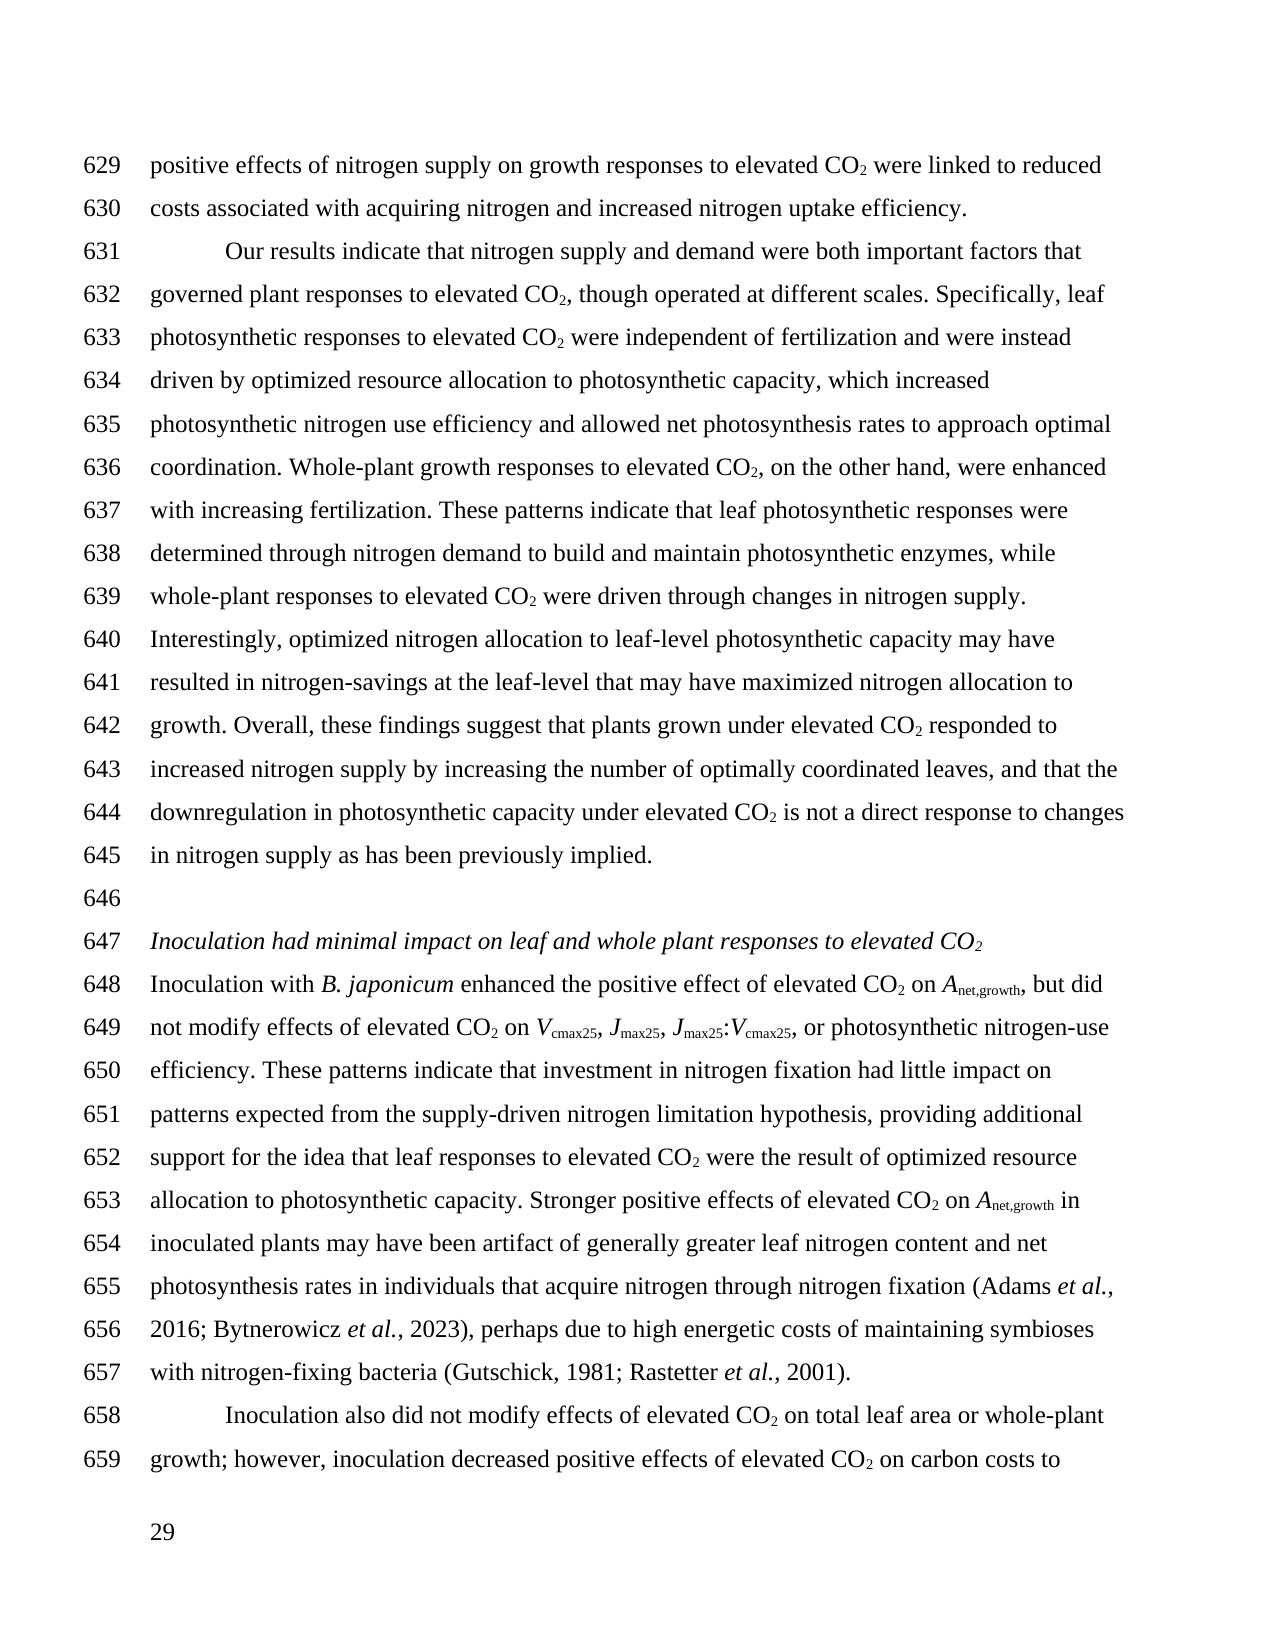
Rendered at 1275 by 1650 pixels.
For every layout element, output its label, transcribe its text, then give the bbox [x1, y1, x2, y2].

text Our results indicate that nitrogen supply and demand were both important factors that governed plant responses to elevated CO2, though operated at different scales. Specifically, leaf photosynthetic responses to elevated CO2 were independent of fertilization and were instead driven by optimized resource allocation to photosynthetic capacity, which increased photosynthetic nitrogen use efficiency and allowed net photosynthesis rates to approach optimal coordination. Whole-plant growth responses to elevated CO2, on the other hand, were enhanced with increasing fertilization. These patterns indicate that leaf photosynthetic responses were determined through nitrogen demand to build and maintain photosynthetic enzymes, while whole-plant responses to elevated CO2 were driven through changes in nitrogen supply. Interestingly, optimized nitrogen allocation to leaf-level photosynthetic capacity may have resulted in nitrogen-savings at the leaf-level that may have maximized nitrogen allocation to growth. Overall, these findings suggest that plants grown under elevated CO2 responded to increased nitrogen supply by increasing the number of optimally coordinated leaves, and that the downregulation in photosynthetic capacity under elevated CO2 is not a direct response to changes in nitrogen supply as has been previously implied. [150, 236, 1125, 869]
text Inoculation had minimal impact on leaf and whole plant responses to elevated CO2 [150, 926, 1125, 955]
text Inoculation with B. japonicum enhanced the positive effect of elevated CO2 on Anet,growth, but did not modify effects of elevated CO2 on Vcmax25, Jmax25, Jmax25:Vcmax25, or photosynthetic nitrogen-use efficiency. These patterns indicate that investment in nitrogen fixation had little impact on patterns expected from the supply-driven nitrogen limitation hypothesis, providing additional support for the idea that leaf responses to elevated CO2 were the result of optimized resource allocation to photosynthetic capacity. Stronger positive effects of elevated CO2 on Anet,growth in inoculated plants may have been artifact of generally greater leaf nitrogen content and net photosynthesis rates in individuals that acquire nitrogen through nitrogen fixation (Adams et al., 2016; Bytnerowicz et al., 2023), perhaps due to high energetic costs of maintaining symbioses with nitrogen-fixing bacteria (Gutschick, 1981; Rastetter et al., 2001). [150, 969, 1125, 1386]
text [150, 150, 1125, 222]
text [150, 1401, 1125, 1472]
